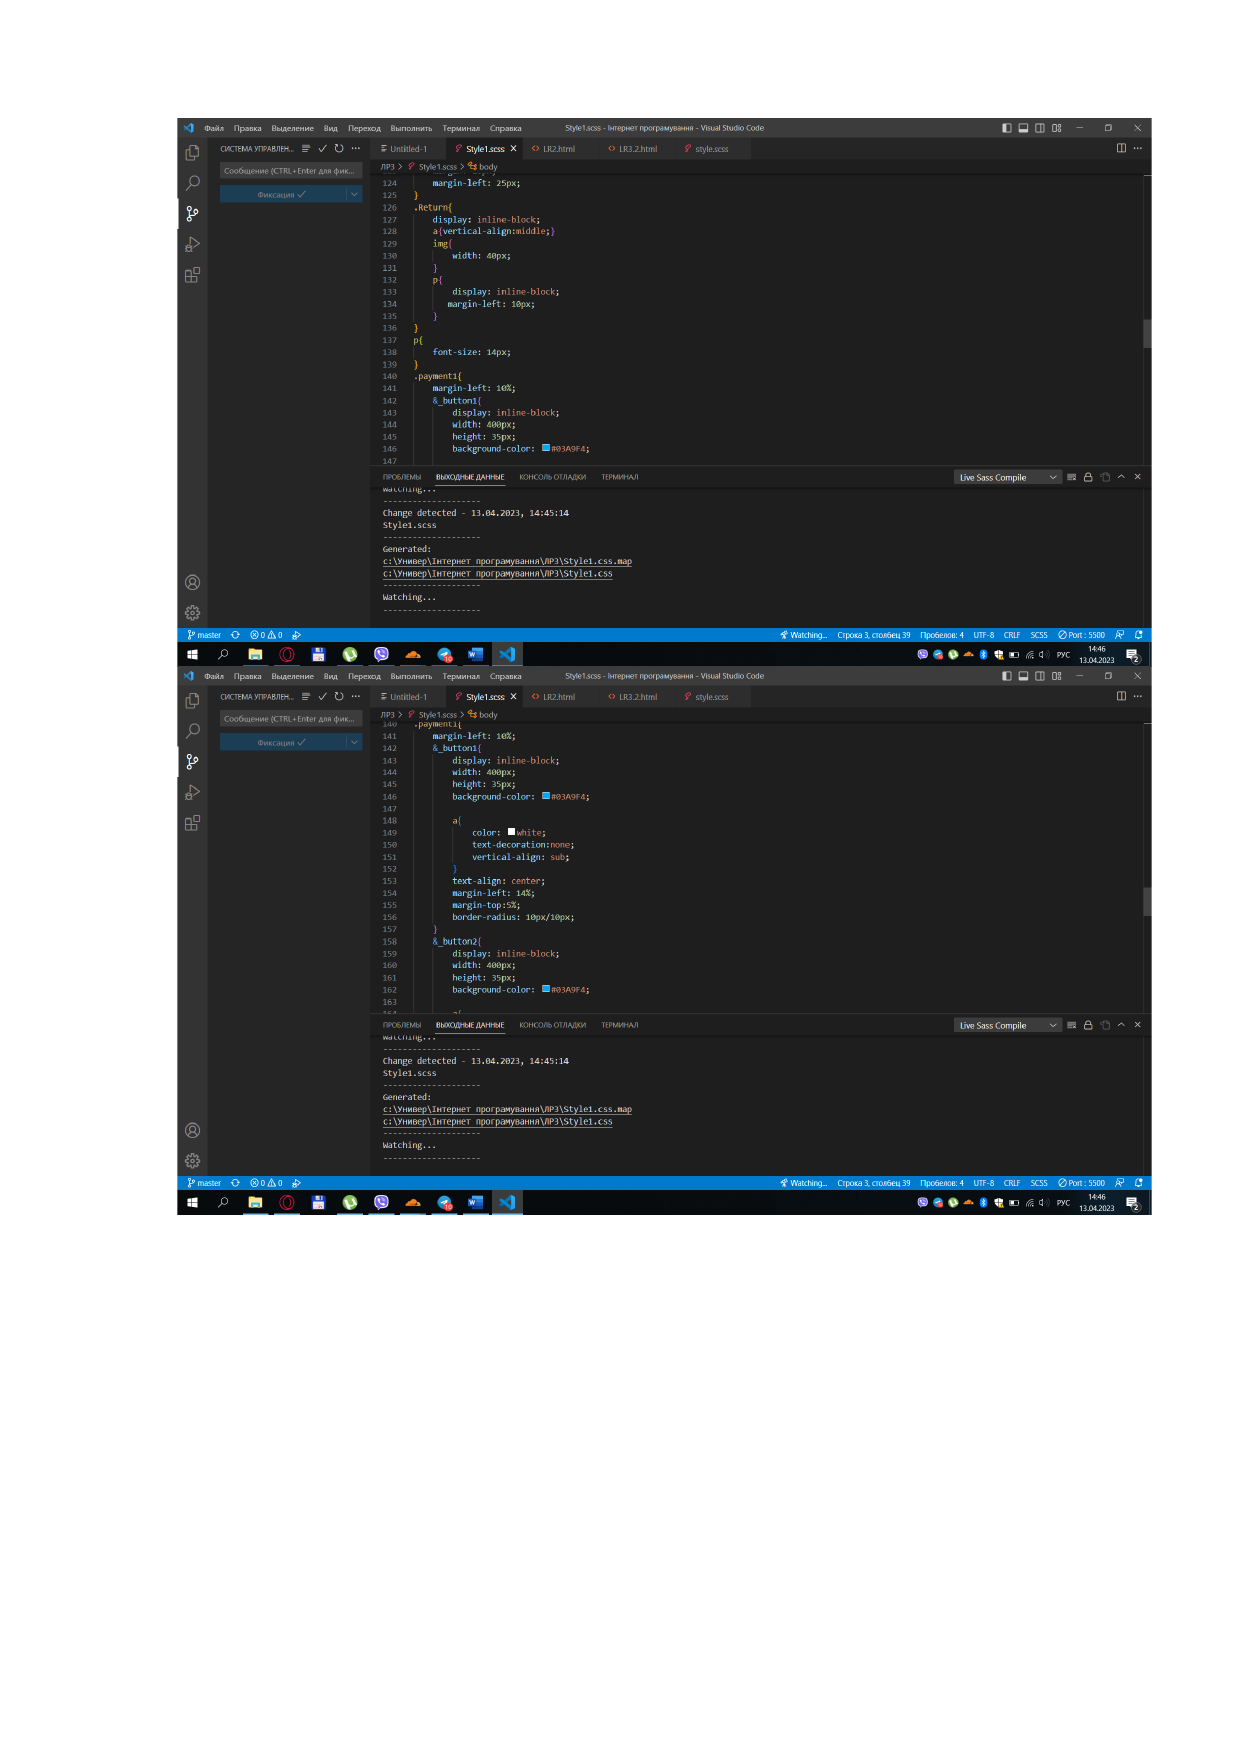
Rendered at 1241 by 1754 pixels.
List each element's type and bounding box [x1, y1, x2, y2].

picture [177, 118, 1152, 1215]
